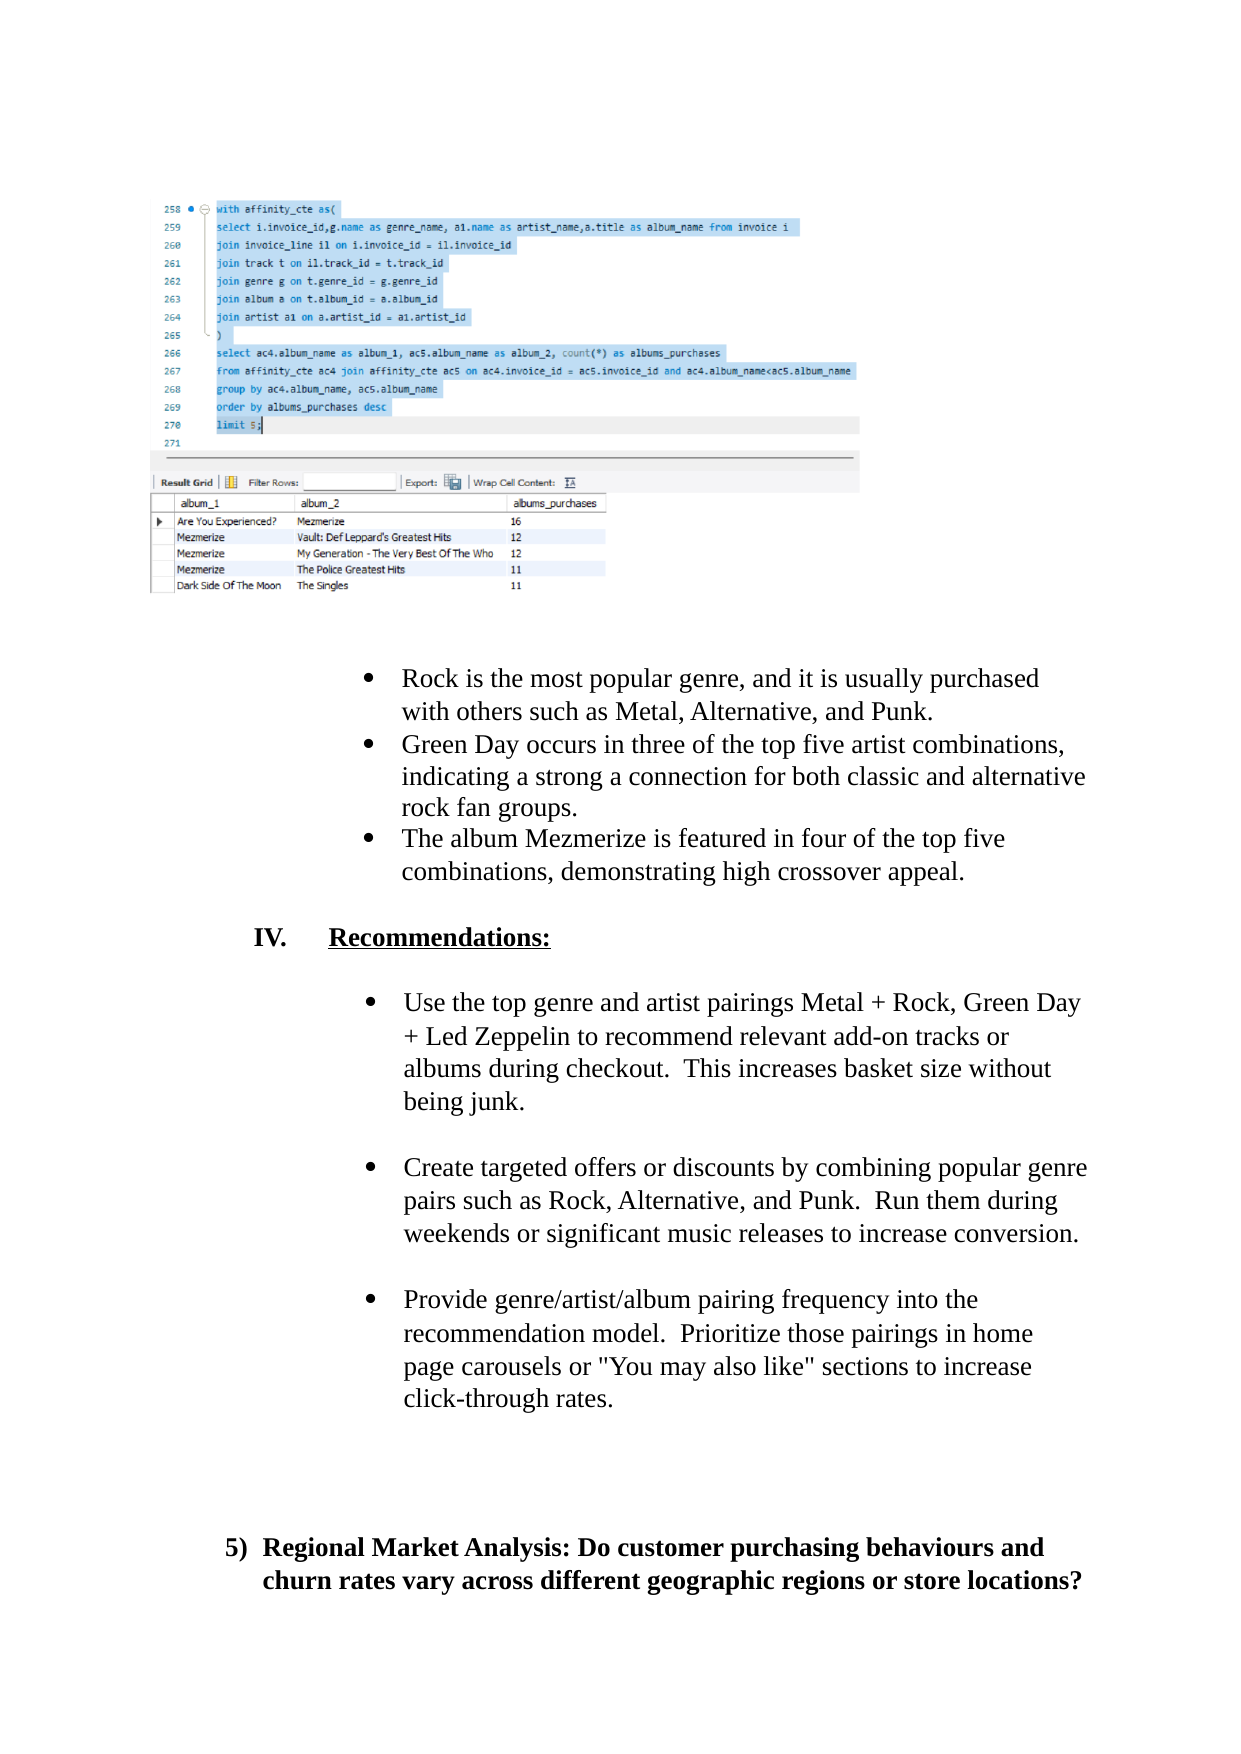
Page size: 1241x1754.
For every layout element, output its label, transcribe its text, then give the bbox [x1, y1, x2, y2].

list Rock is the most popular genre, and it is usually purchased with others such as Metal, Alternative, and Punk. [364, 662, 1090, 727]
list The album Mezmerize is featured in four of the top five combinations, demonstrating high crossover appeal. [364, 822, 1090, 886]
picture [150, 199, 860, 595]
list Recommendations: [253, 921, 1090, 952]
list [225, 1531, 1090, 1595]
list Provide genre/artist/album pairing frequency into the recommendation model. Prioritize those pairings in home page carousels or "You may also like" sections to increase click-through rates. [366, 1284, 1090, 1414]
list Green Day occurs in three of the top five artist combinations, indicating a strong a connection for both classic and alternative rock fan groups. [364, 728, 1090, 822]
list Create targeted offers or discounts by combining popular genre pairs such as Rock, Alternative, and Punk. Run them during weekends or significant music releases to increase conversion. [366, 1151, 1090, 1248]
list Use the top genre and artist pairings Metal + Rock, Green Day + Led Zeppelin to recommend relevant add-on tracks or albums during checkout. This increases basket size without being junk. [366, 987, 1090, 1117]
